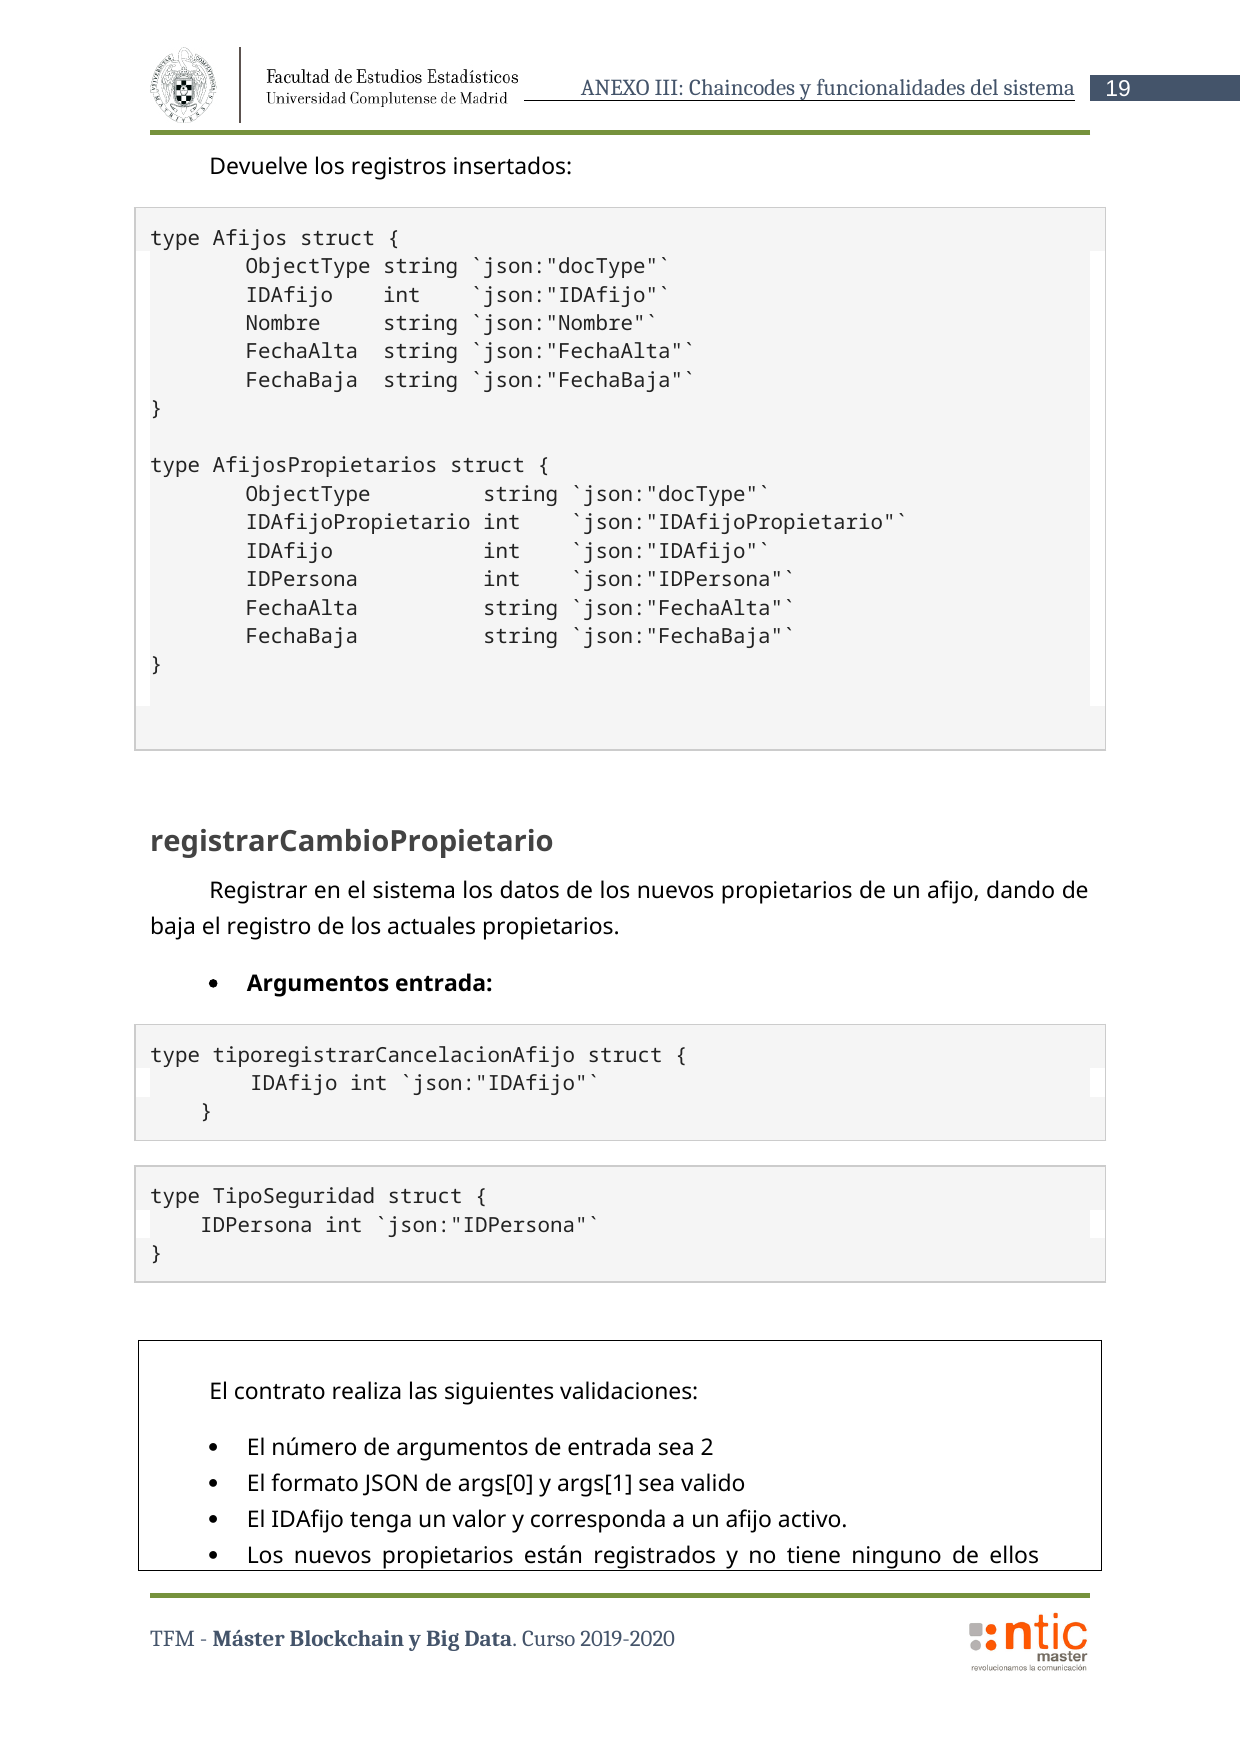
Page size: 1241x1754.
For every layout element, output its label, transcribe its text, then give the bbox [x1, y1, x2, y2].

text Registrar en el sistema los datos de los nuevos propietarios de un afijo, dando de baja el registro de los actuales propietarios. [150, 874, 1090, 941]
text } [150, 649, 1090, 678]
text ObjectType string `json:"docType"` [150, 479, 1090, 507]
picture [150, 47, 524, 123]
text IDPersona int `json:"IDPersona"` [150, 564, 1090, 593]
text type tiporegistrarCancelacionAfijo struct { [136, 1025, 1105, 1068]
subtitle registrarCambioPropietario [150, 820, 1090, 860]
picture [966, 1580, 1091, 1705]
text type AfijosPropietarios struct { [150, 450, 1090, 479]
text Devuelve los registros insertados: [150, 150, 1090, 181]
text } [150, 393, 1090, 422]
list Argumentos entrada: [209, 967, 1090, 998]
text FechaBaja string `json:"FechaBaja"` [150, 365, 1090, 393]
text ObjectType string `json:"docType"` [150, 251, 1090, 280]
text } [136, 1222, 1105, 1281]
text type Afijos struct { [136, 208, 1105, 251]
table_header [1051, 1341, 1101, 1570]
text IDAfijoPropietario int `json:"IDAfijoPropietario"` [150, 507, 1090, 536]
text FechaBaja string `json:"FechaBaja"` [150, 621, 1090, 649]
text FechaAlta string `json:"FechaAlta"` [150, 593, 1090, 621]
text IDAfijo int `json:"IDAfijo"` [150, 280, 1090, 308]
text FechaAlta string `json:"FechaAlta"` [150, 337, 1090, 365]
text } [136, 1081, 1105, 1140]
text IDAfijo int `json:"IDAfijo"` [150, 1068, 1090, 1081]
text Nombre string `json:"Nombre"` [150, 308, 1090, 337]
text IDAfijo int `json:"IDAfijo"` [150, 536, 1090, 564]
text type TipoSeguridad struct { [136, 1167, 1105, 1210]
